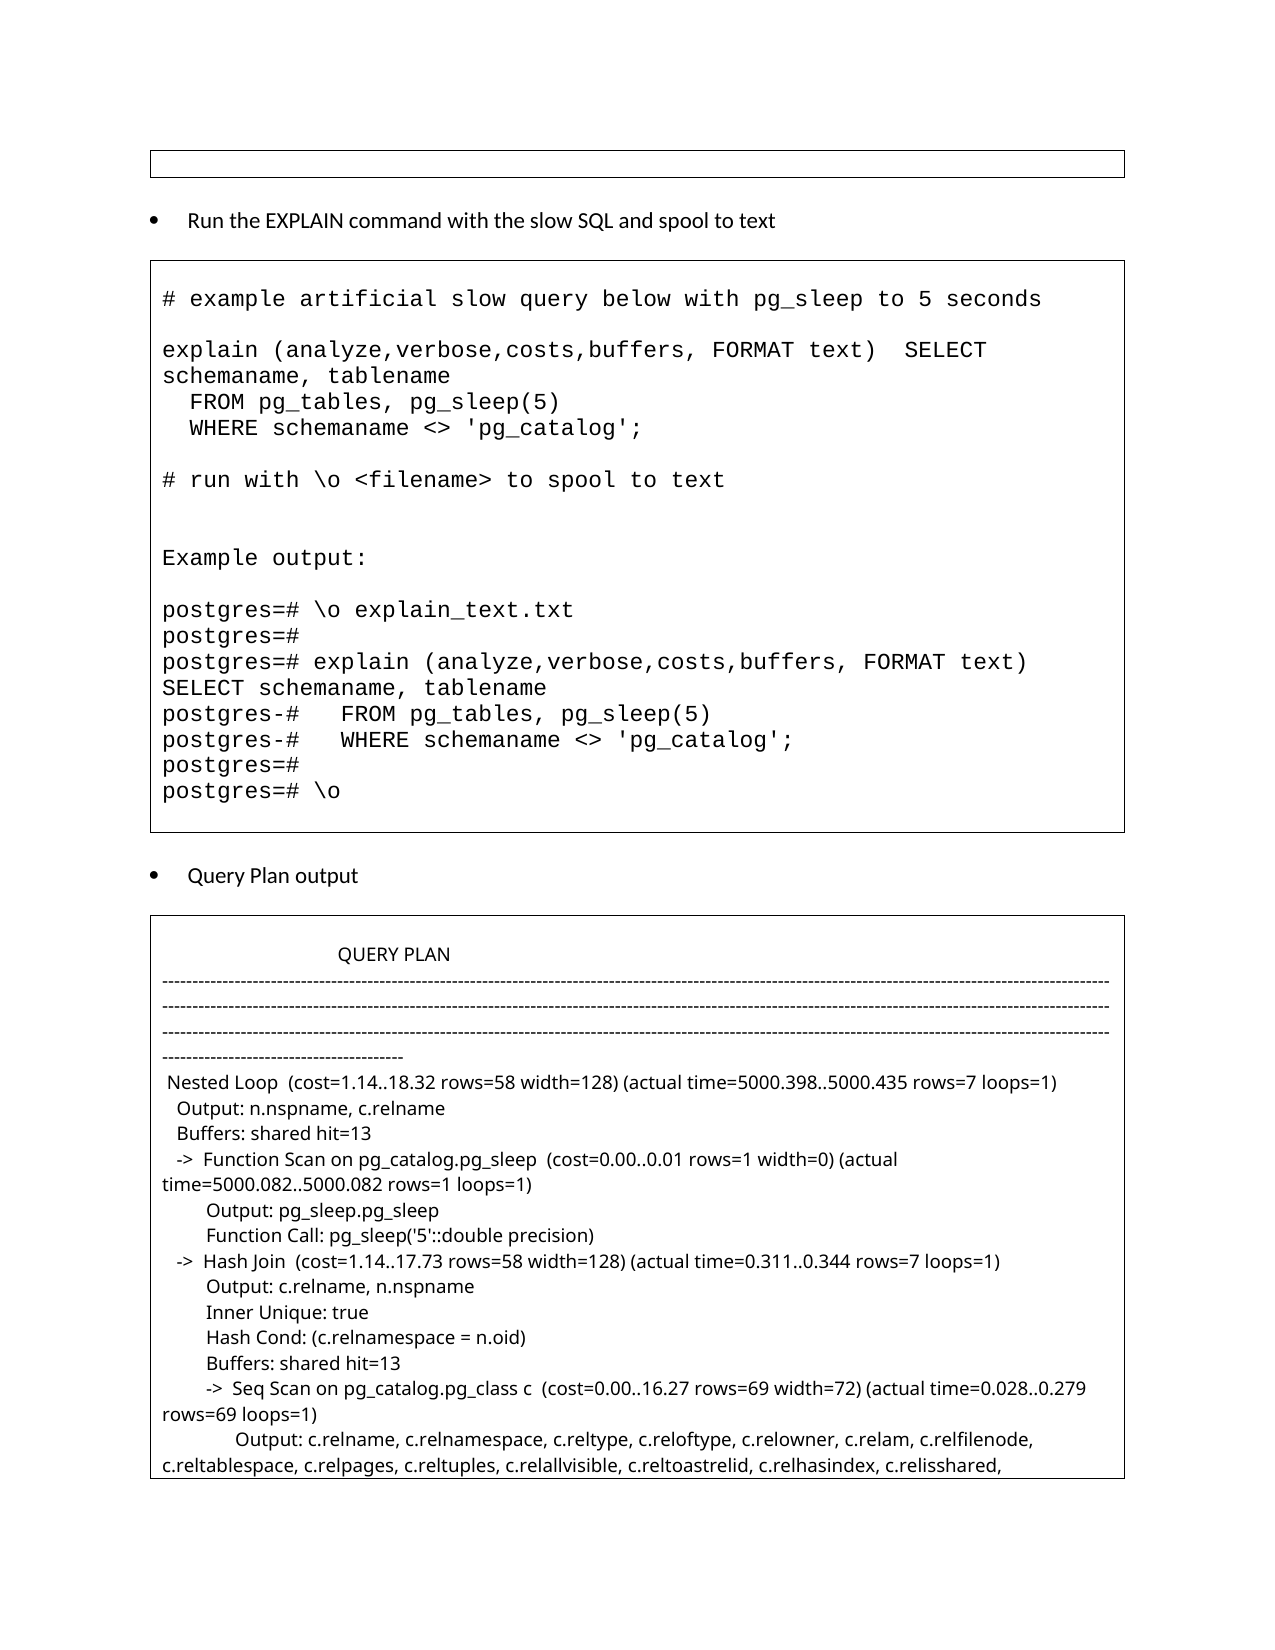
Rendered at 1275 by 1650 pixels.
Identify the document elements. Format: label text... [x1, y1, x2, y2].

list Run the EXPLAIN command with the slow SQL and spool to text [150, 206, 1125, 234]
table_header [151, 916, 1124, 1478]
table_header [151, 151, 1124, 177]
table_header # example artificial slow query below with pg_sleep to 5 seconds explain (analyze,verbose,costs,buffers, FORMAT text) SELECT schemaname, tablename FROM pg_tables, pg_sleep(5) WHERE schemaname <> 'pg_catalog'; # run with \o <filename> to spool to text Example output: postgres=# \o explain_text.txt postgres=# postgres=# explain (analyze,verbose,costs,buffers, FORMAT text) SELECT schemaname, tablename postgres-# FROM pg_tables, pg_sleep(5) postgres-# WHERE schemaname <> 'pg_catalog'; postgres=# postgres=# \o [151, 261, 1124, 832]
list Query Plan output [150, 861, 1125, 889]
